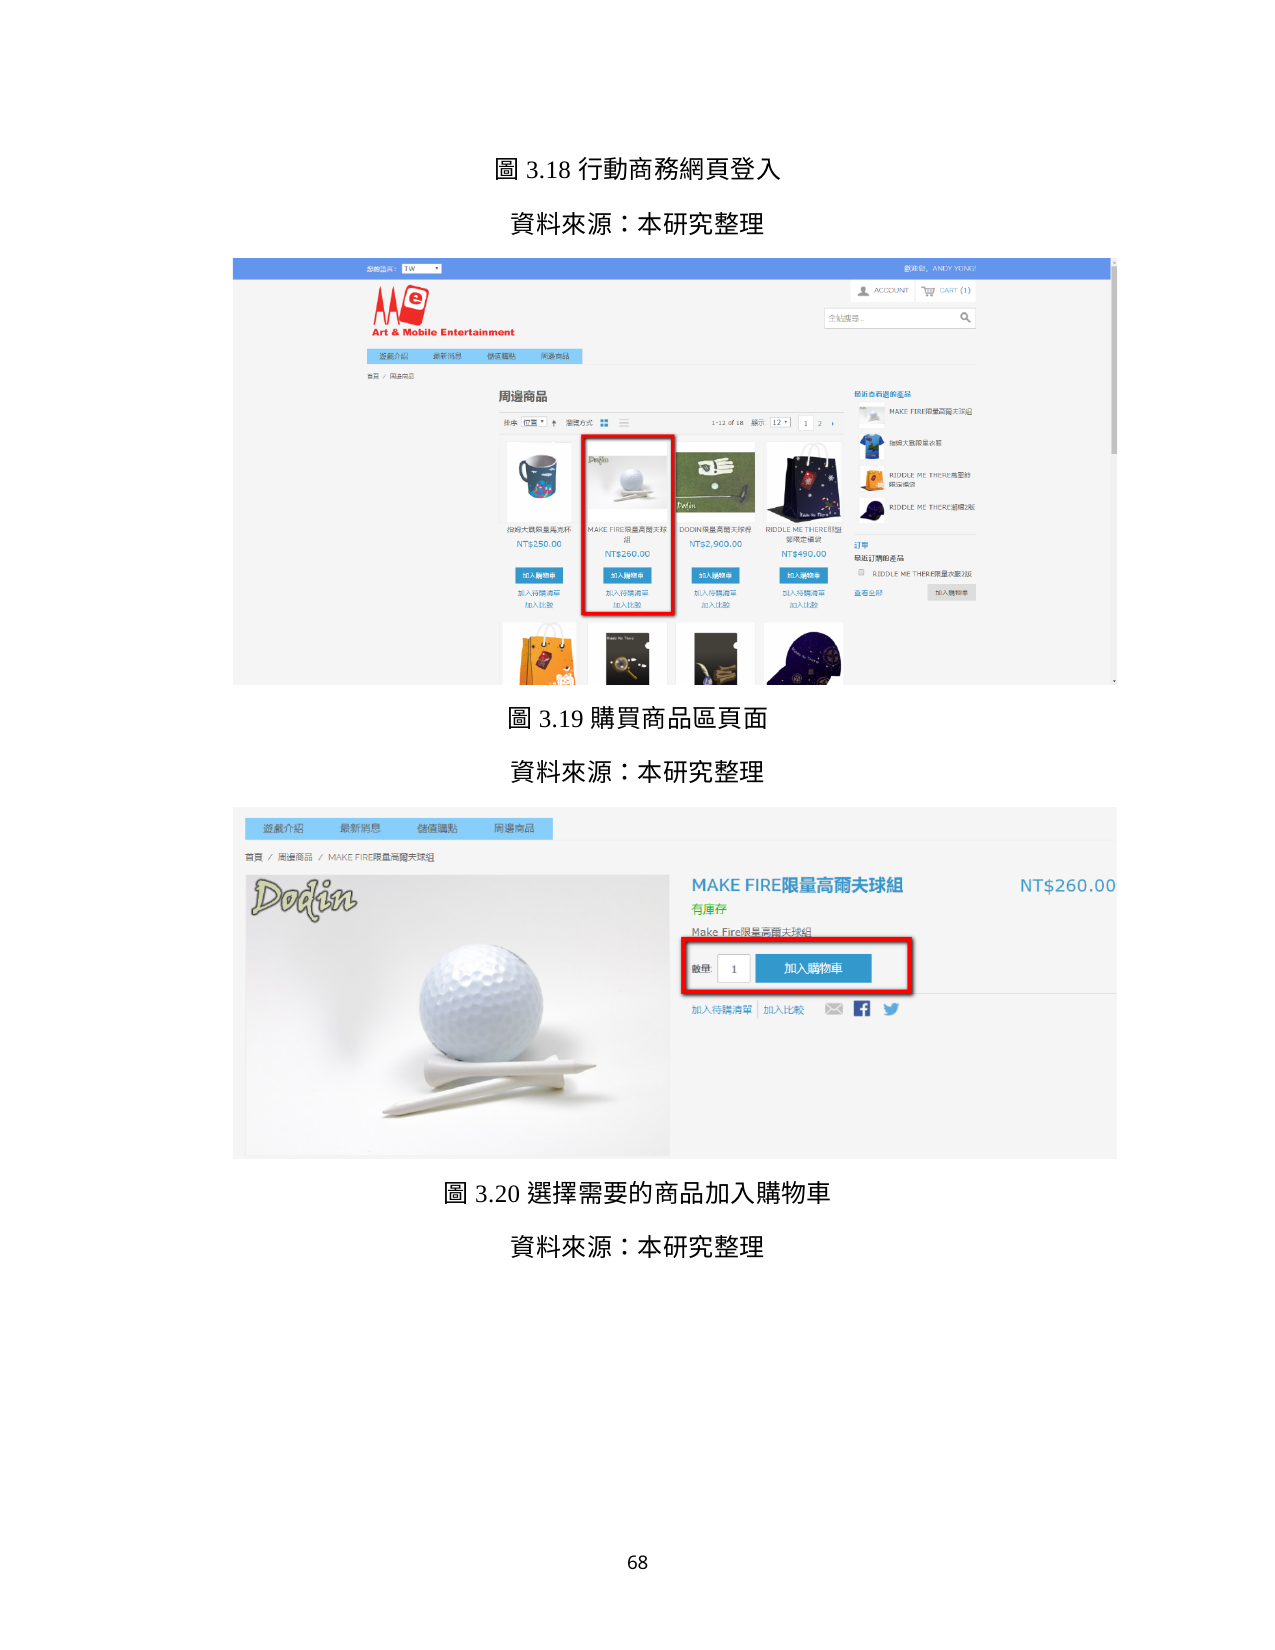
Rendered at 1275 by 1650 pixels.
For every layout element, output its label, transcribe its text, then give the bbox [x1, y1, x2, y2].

text 資料來源：本研究整理 [150, 753, 1125, 789]
picture [232, 258, 1118, 685]
text 圖 3.20 選擇需要的商品加入購物車 [150, 1173, 1125, 1210]
text 資料來源：本研究整理 [150, 204, 1125, 241]
text 資料來源：本研究整理 [150, 1228, 1125, 1264]
text 圖 3.19 購買商品區頁面 [150, 698, 1125, 735]
picture [232, 807, 1118, 1159]
text 圖 3.18 行動商務網頁登入 [150, 150, 1125, 186]
